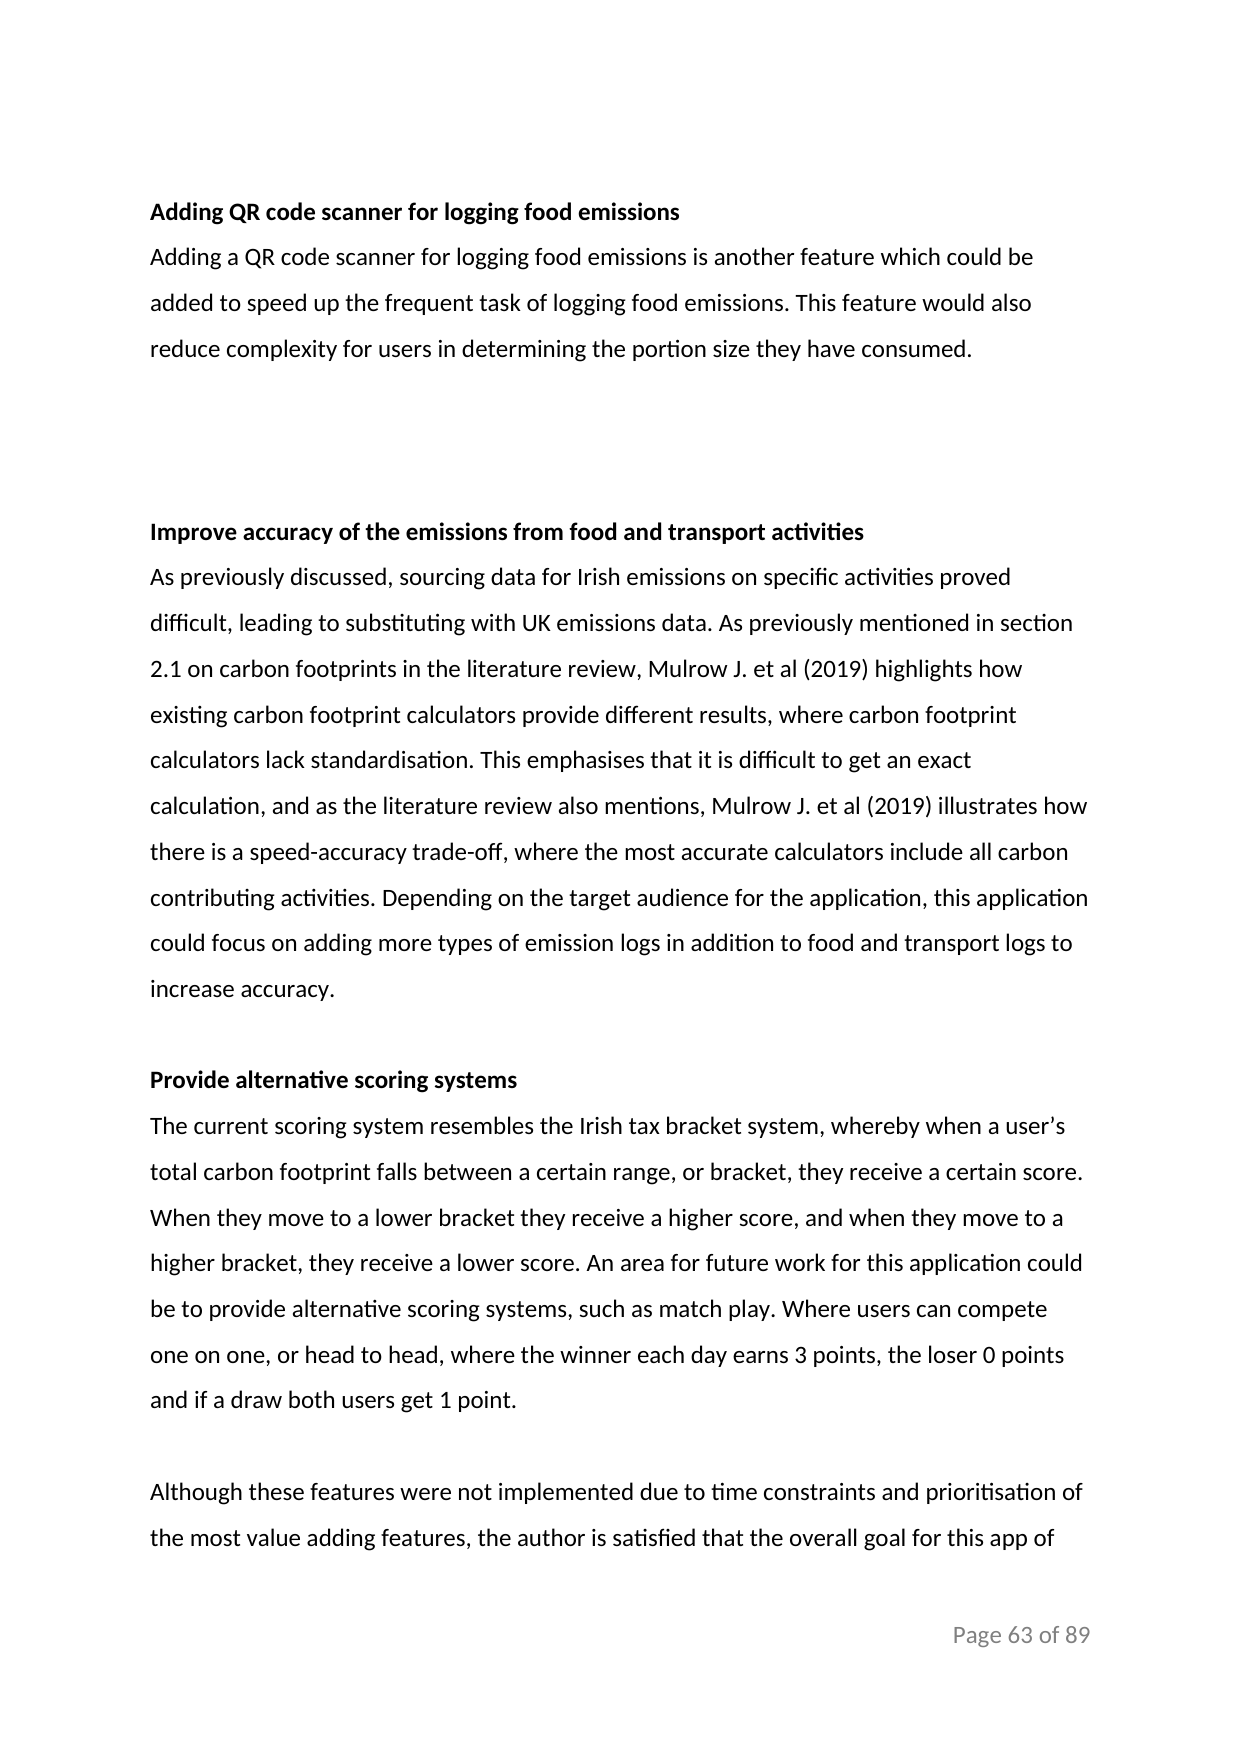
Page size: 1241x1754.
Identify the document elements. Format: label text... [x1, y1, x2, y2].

text As previously discussed, sourcing data for Irish emissions on specific activities proved difficult, leading to substituting with UK emissions data. As previously mentioned in section 2.1 on carbon footprints in the literature review, Mulrow J. et al (2019) highlights how existing carbon footprint calculators provide different results, where carbon footprint calculators lack standardisation. This emphasises that it is difficult to get an exact calculation, and as the literature review also mentions, Mulrow J. et al (2019) illustrates how there is a speed-accuracy trade-off, where the most accurate calculators include all carbon contributing activities. Depending on the target audience for the application, this application could focus on adding more types of emission logs in addition to food and transport logs to increase accuracy. [150, 562, 1090, 1004]
text Adding a QR code scanner for logging food emissions is another feature which could be added to speed up the frequent task of logging food emissions. This feature would also reduce complexity for users in determining the portion size they have consumed. [150, 241, 1090, 363]
text Improve accuracy of the emissions from food and transport activities [150, 516, 1090, 546]
text Provide alternative scoring systems [150, 1064, 1090, 1095]
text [150, 1476, 1090, 1552]
text The current scoring system resembles the Irish tax bracket system, whereby when a user’s total carbon footprint falls between a certain range, or bracket, they receive a certain score. When they move to a lower bracket they receive a higher score, and when they move to a higher bracket, they receive a lower score. An area for future work for this application could be to provide alternative scoring systems, such as match play. Where users can compete one on one, or head to head, where the winner each day earns 3 points, the loser 0 points and if a draw both users get 1 point. [150, 1110, 1090, 1415]
text Adding QR code scanner for logging food emissions [150, 196, 1090, 226]
